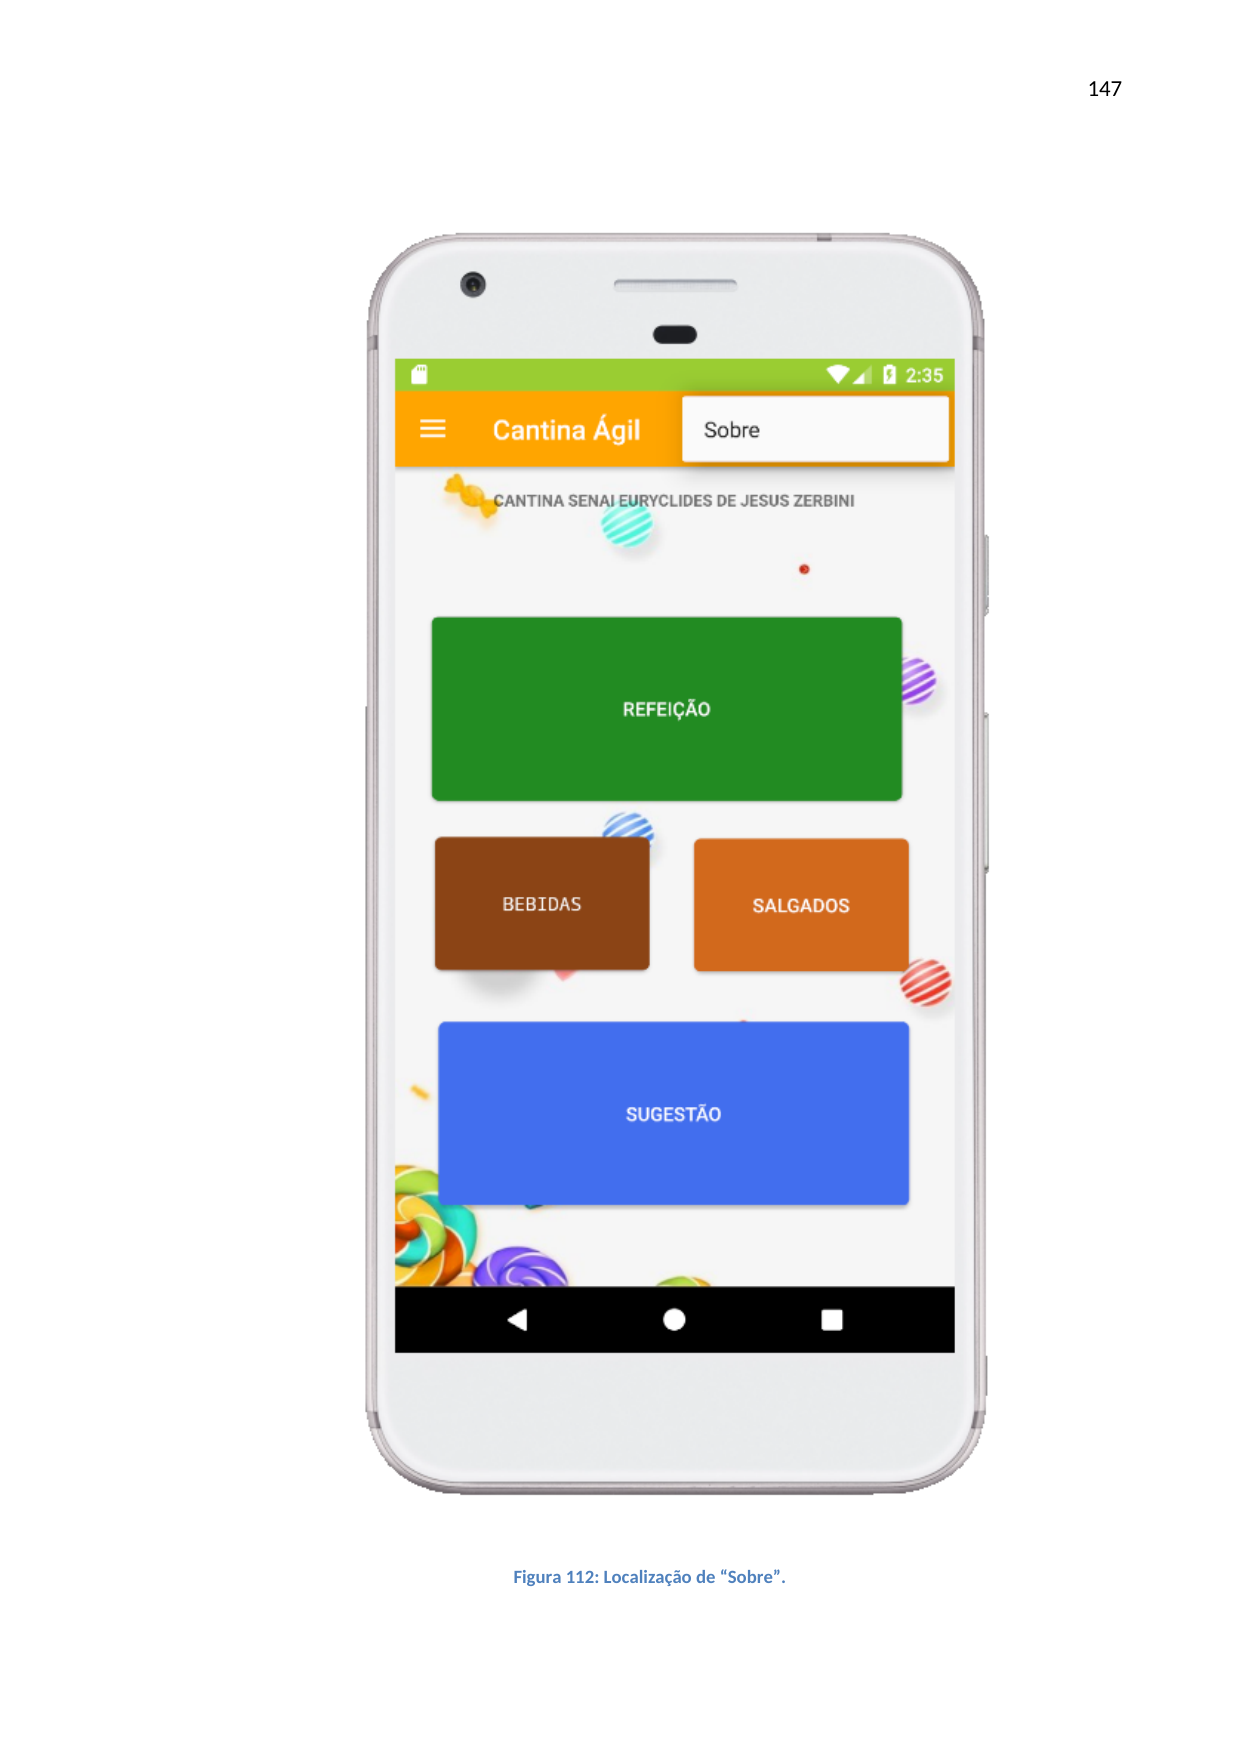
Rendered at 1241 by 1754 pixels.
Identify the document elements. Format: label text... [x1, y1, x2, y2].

picture [305, 177, 995, 1541]
